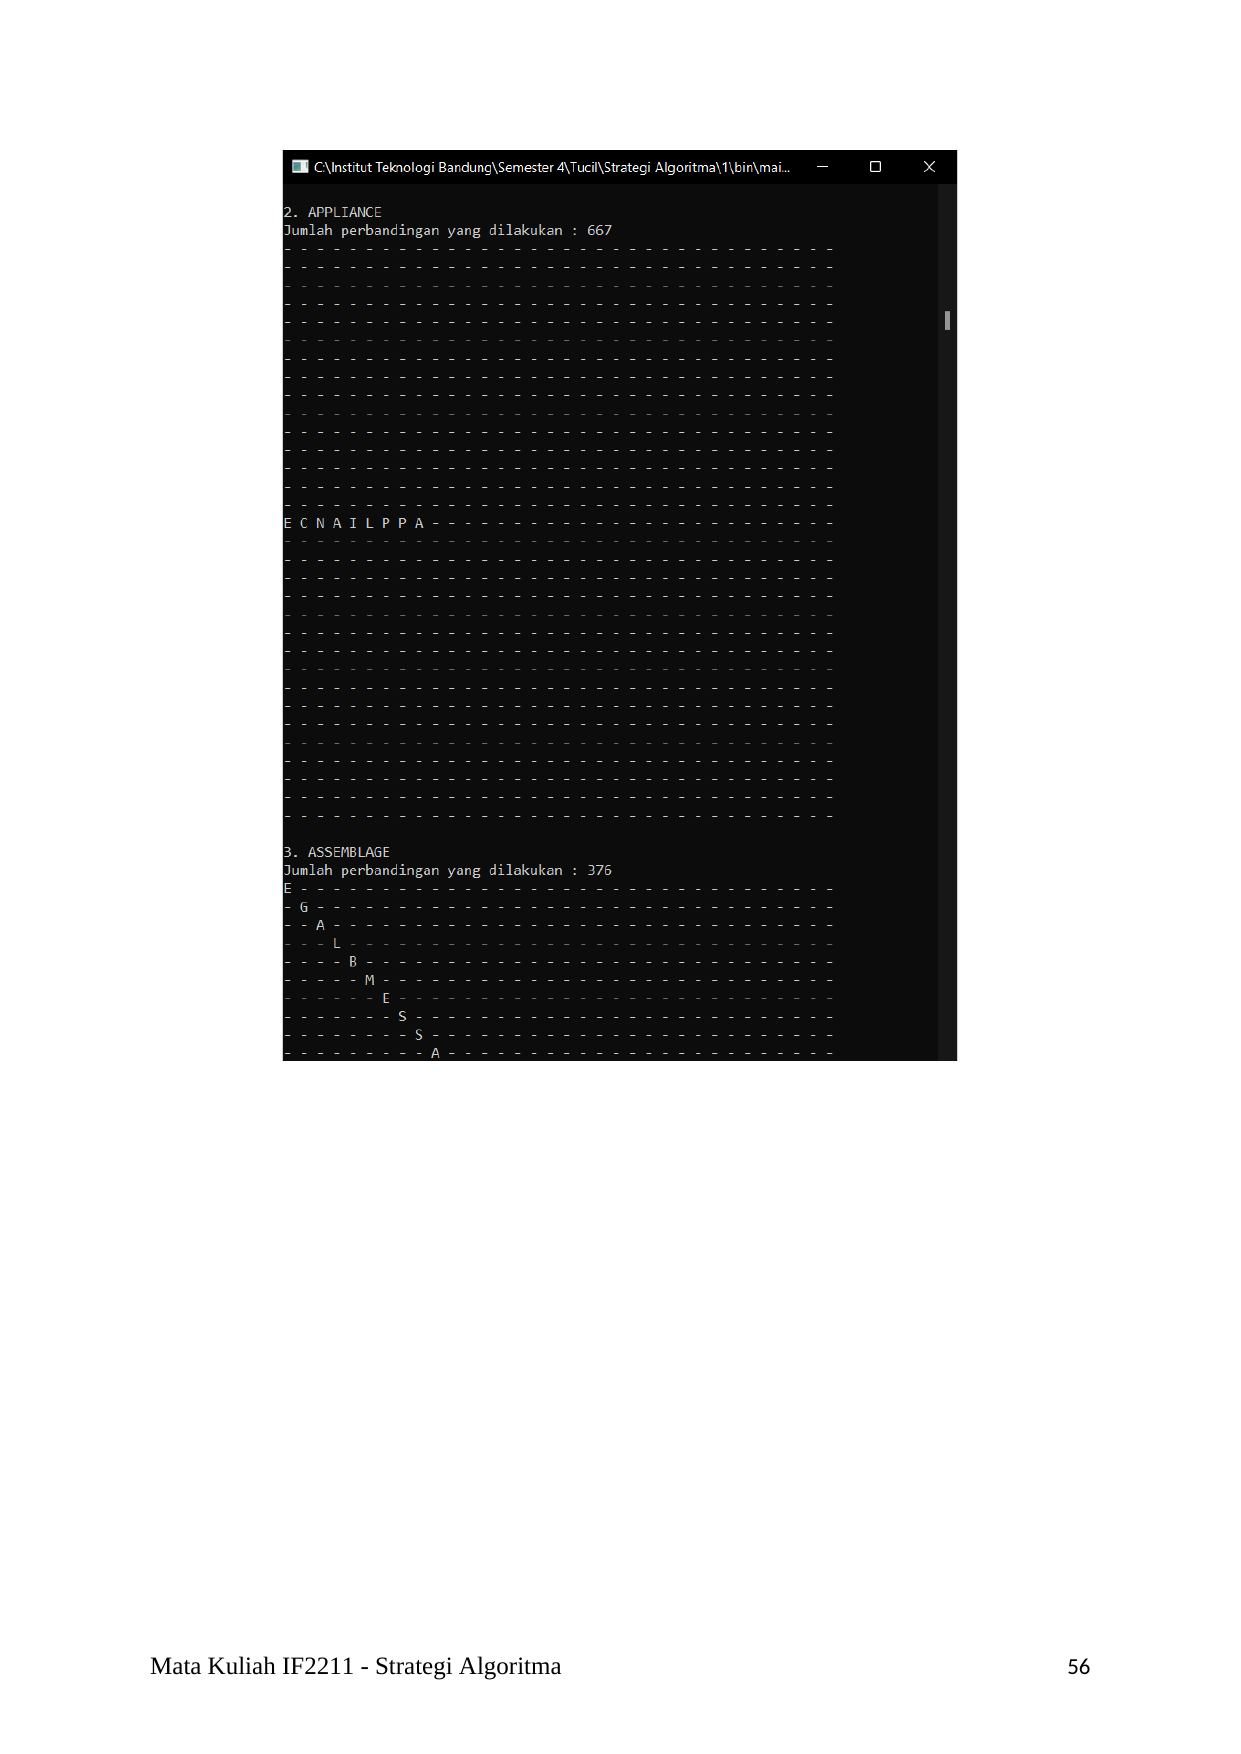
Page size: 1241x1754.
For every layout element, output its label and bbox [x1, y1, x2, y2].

picture [282, 150, 958, 1061]
